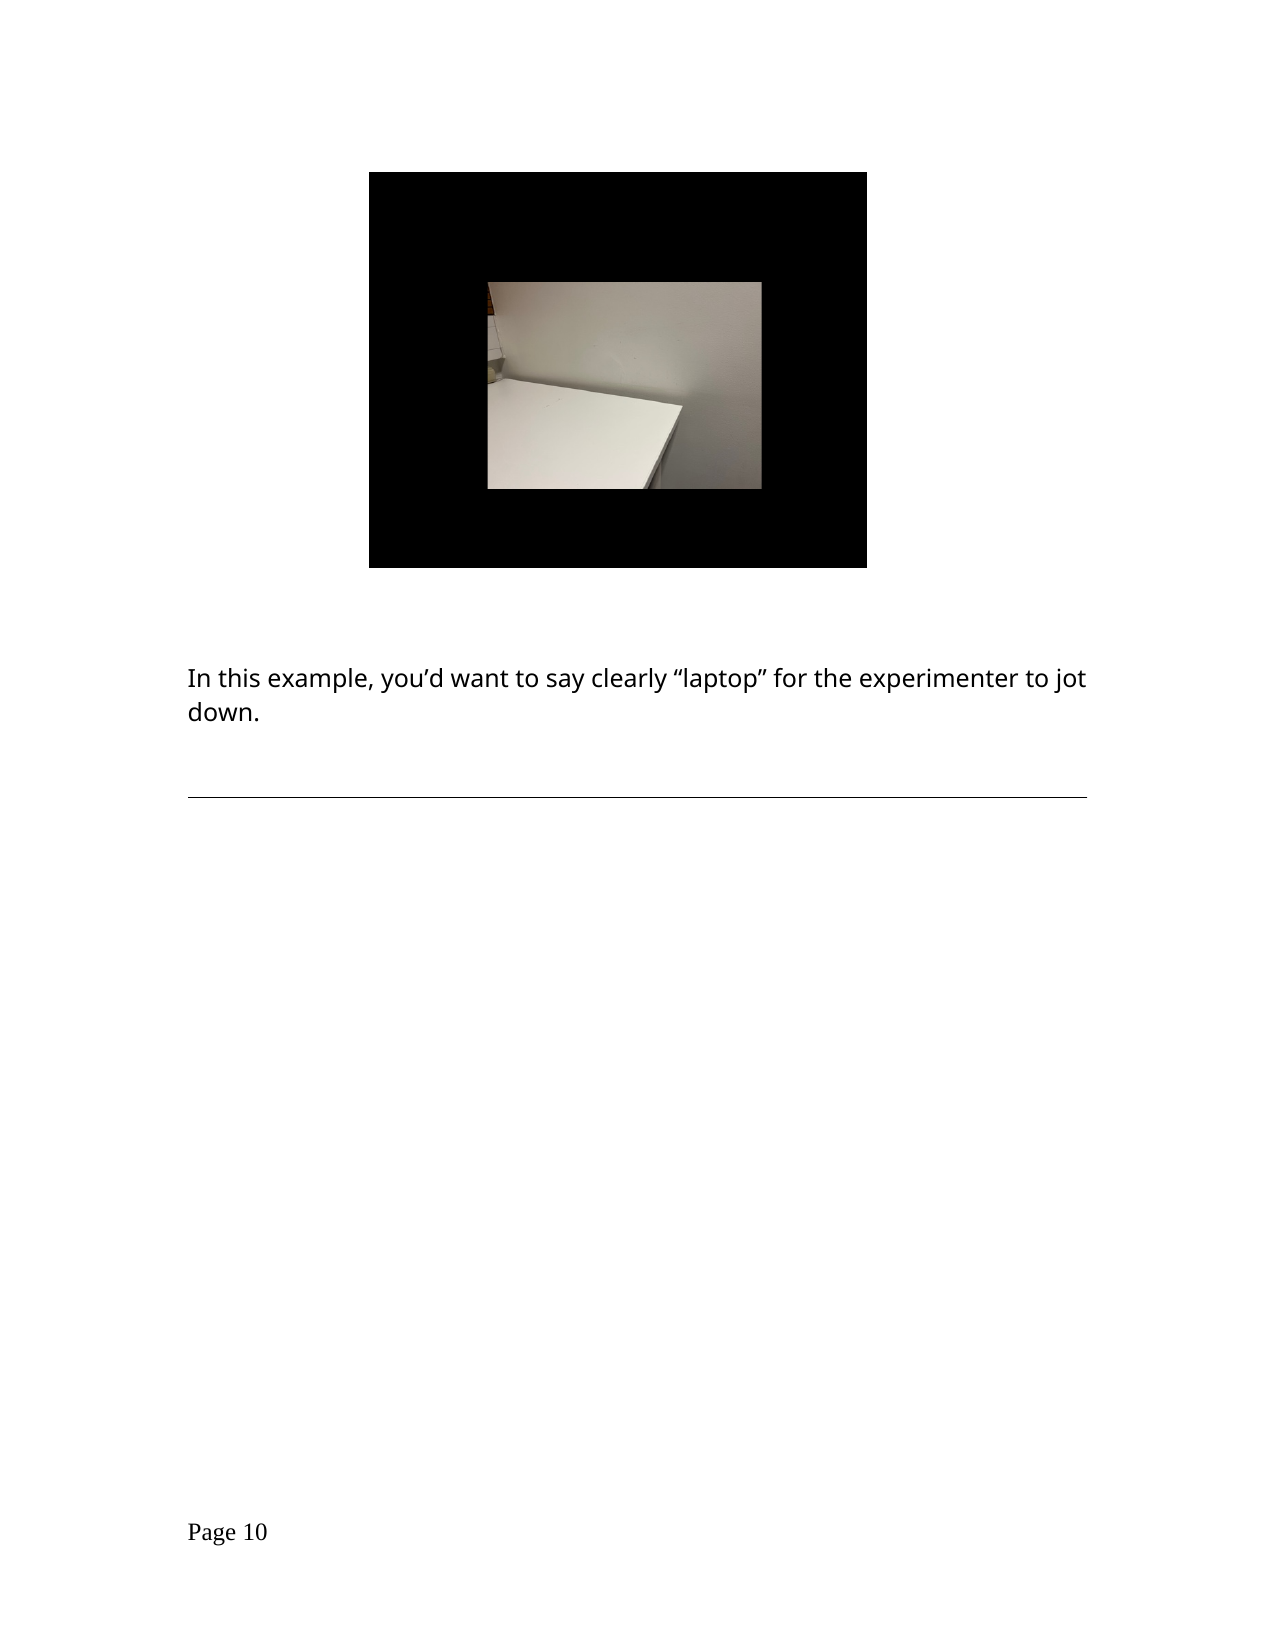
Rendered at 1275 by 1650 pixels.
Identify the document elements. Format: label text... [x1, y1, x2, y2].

text In this example, you’d want to say clearly “laptop” for the experimenter to jot down. [187, 661, 1087, 729]
picture [487, 282, 762, 489]
